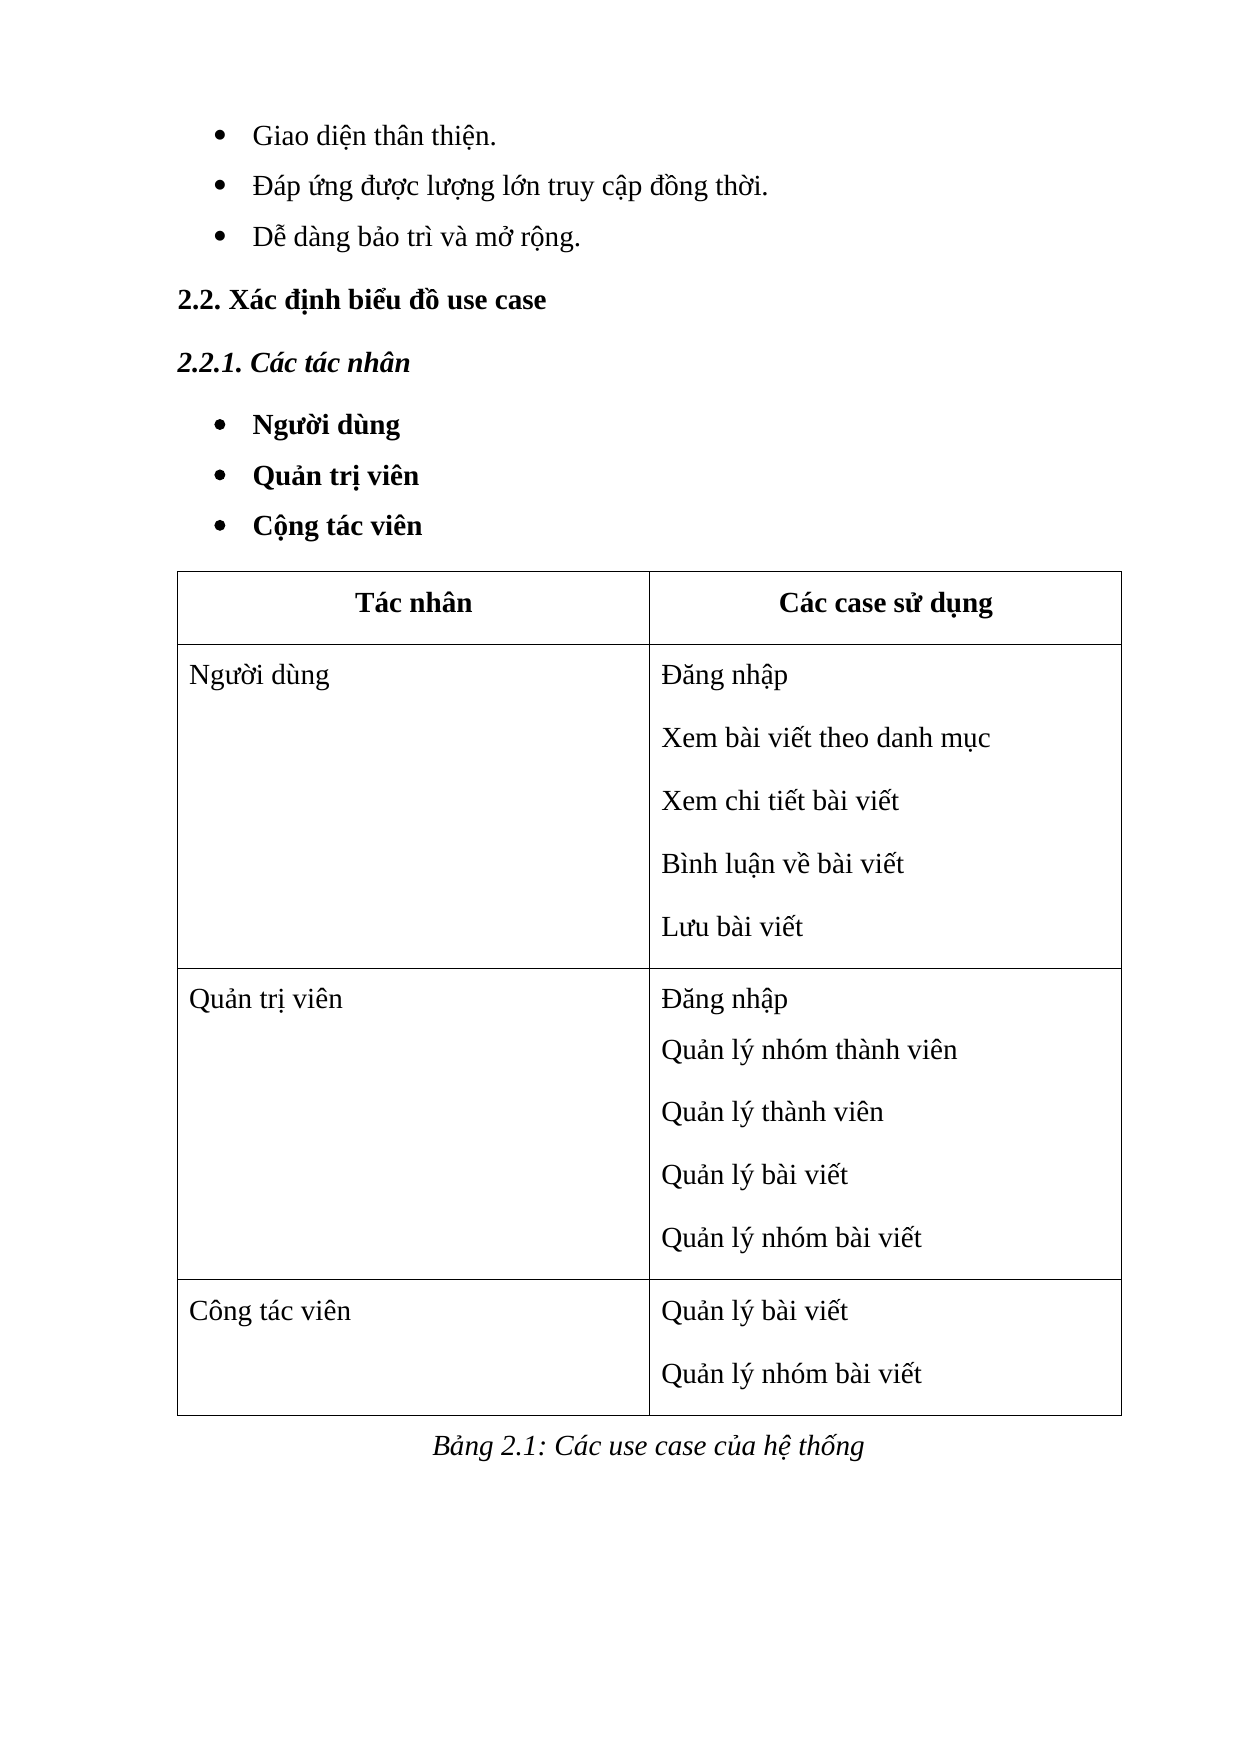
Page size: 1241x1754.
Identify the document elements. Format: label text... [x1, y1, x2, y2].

table_cell Đăng nhập Quản lý nhóm thành viên Quản lý thành viên Quản lý bài viết Quản lý nhóm bài viết [650, 969, 1121, 1279]
table_cell Công tác viên [178, 1280, 649, 1415]
list Quản trị viên [215, 458, 1122, 492]
table_cell Người dùng [178, 645, 649, 968]
list Cộng tác viên [215, 508, 1122, 542]
list Giao diện thân thiện. [215, 118, 1122, 152]
table_cell Quản trị viên [178, 969, 649, 1279]
subtitle 2.2. Xác định biểu đồ use case [177, 282, 1122, 315]
table_cell Quản lý bài viết Quản lý nhóm bài viết [650, 1280, 1121, 1415]
table_cell Đăng nhập Xem bài viết theo danh mục Xem chi tiết bài viết Bình luận về bài viết Lưu bài viết [650, 645, 1121, 968]
table_header Các case sử dụng [650, 572, 1121, 644]
subtitle 2.2.1. Các tác nhân [177, 345, 1122, 378]
list Đáp ứng được lượng lớn truy cập đồng thời. [215, 168, 1122, 202]
table_header Tác nhân [178, 572, 649, 644]
list Dễ dàng bảo trì và mở rộng. [215, 219, 1122, 253]
text Bảng 2.1: Các use case của hệ thống [177, 1428, 1122, 1462]
list Người dùng [215, 407, 1122, 441]
